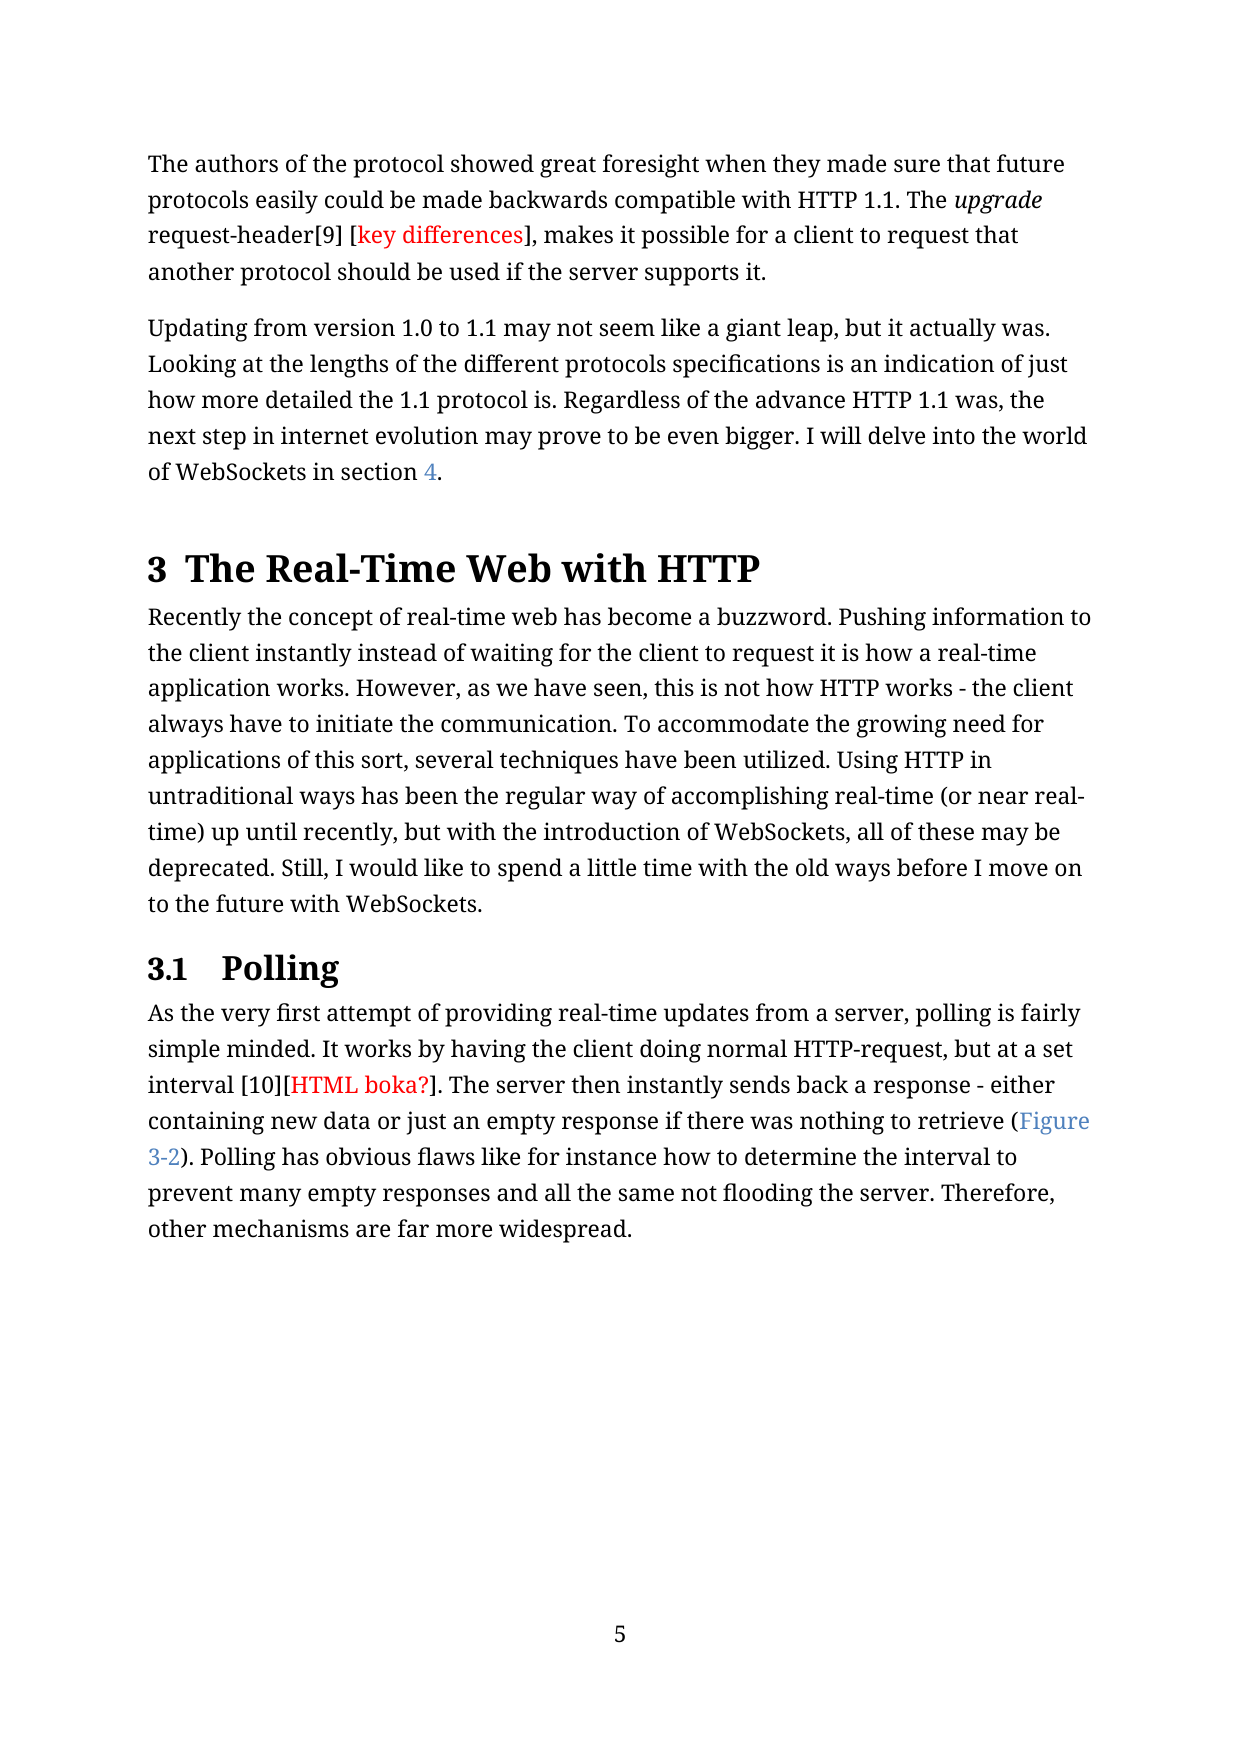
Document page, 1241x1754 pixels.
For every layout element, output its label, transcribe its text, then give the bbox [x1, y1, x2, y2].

subtitle The Real-Time Web with HTTP [148, 542, 1093, 593]
text Recently the concept of real-time web has become a buzzword. Pushing information to the client instantly instead of waiting for the client to request it is how a real-time application works. However, as we have seen, this is not how HTTP works - the client always have to initiate the communication. To accommodate the growing need for applications of this sort, several techniques have been utilized. Using HTTP in untraditional ways has been the regular way of accomplishing real-time (or near real-time) up until recently, but with the introduction of WebSockets, all of these may be deprecated. Still, I would like to spend a little time with the old ways before I move on to the future with WebSockets. [148, 601, 1093, 919]
subtitle Polling [148, 945, 1093, 990]
text The authors of the protocol showed great foresight when they made sure that future protocols easily could be made backwards compatible with HTTP 1.1. The upgrade request-header[9] [key differences], makes it possible for a client to request that another protocol should be used if the server supports it. [148, 148, 1093, 287]
